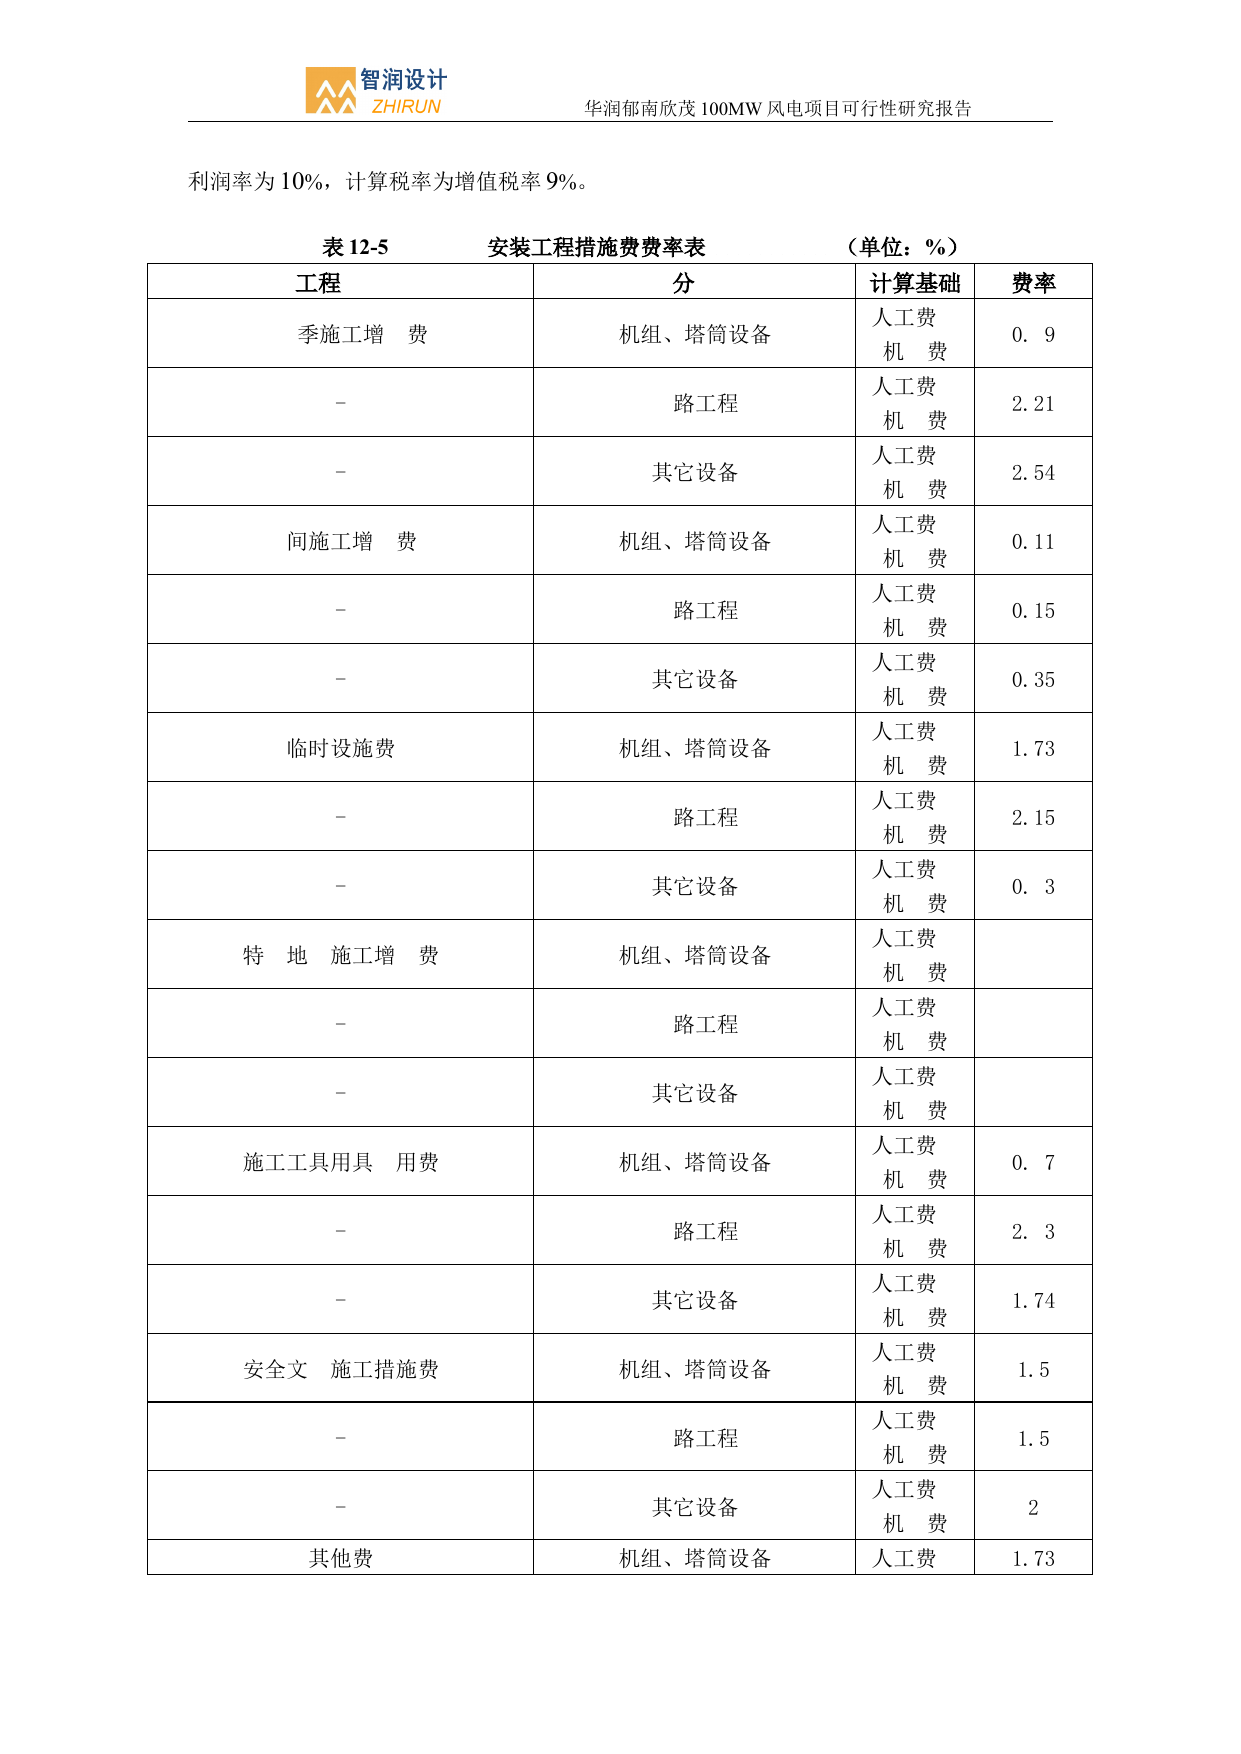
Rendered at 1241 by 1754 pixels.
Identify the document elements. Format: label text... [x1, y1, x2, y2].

table_cell 人工费＋机械费 [856, 713, 974, 781]
table_cell - [148, 1196, 533, 1263]
picture [305, 65, 448, 115]
table_cell - [148, 575, 533, 643]
table_cell 特殊地区施工增加费 [148, 920, 533, 988]
table_cell 0.11 [975, 506, 1092, 574]
table_header 分类 [534, 264, 855, 298]
table_cell 其它设备 [534, 644, 855, 712]
table_cell - [148, 1403, 533, 1470]
table_cell 1.5 [975, 1403, 1092, 1470]
table_cell 人工费＋机械费 [856, 1265, 974, 1332]
table_cell 其它设备 [534, 1471, 855, 1539]
table_cell - [148, 851, 533, 919]
table_cell 人工费＋机械费 [856, 299, 974, 367]
table_cell 冬雨季施工增加费 [148, 299, 533, 367]
table_cell 1.73 [975, 713, 1092, 781]
table_cell 其它设备 [534, 851, 855, 919]
table_cell / [975, 1058, 1092, 1126]
table_header 计算基础 [856, 264, 974, 298]
table_cell 机组、塔筒设备 [534, 506, 855, 574]
table_cell - [148, 782, 533, 850]
table_cell / [975, 989, 1092, 1057]
table_cell 机组、塔筒设备 [534, 1540, 855, 1574]
table_cell 其它设备 [534, 437, 855, 505]
table_cell - [148, 989, 533, 1057]
table_cell / [975, 920, 1092, 988]
table_cell 机组、塔筒设备 [534, 1334, 855, 1401]
table_cell 2.63 [975, 1196, 1092, 1263]
table_cell 机组、塔筒设备 [534, 1127, 855, 1194]
table_cell 0.63 [975, 851, 1092, 919]
table_cell - [148, 1471, 533, 1539]
table_cell 人工费＋机械费 [856, 989, 974, 1057]
table_cell 2.54 [975, 437, 1092, 505]
table_cell 线路工程 [534, 1403, 855, 1470]
table_cell 0.35 [975, 644, 1092, 712]
table_cell 人工费＋机械费 [856, 1471, 974, 1539]
table_cell 人工费＋机械费 [856, 575, 974, 643]
table_cell 机组、塔筒设备 [534, 299, 855, 367]
table_cell 其他费 [148, 1540, 533, 1574]
table_cell 2.15 [975, 782, 1092, 850]
table_cell 人工费＋机械费 [856, 1334, 974, 1401]
table_header 费率 [975, 264, 1092, 298]
table_cell 人工费＋机械费 [856, 368, 974, 436]
table_cell 0.67 [975, 1127, 1092, 1194]
table_cell 其它设备 [534, 1265, 855, 1332]
table_cell - [148, 644, 533, 712]
table_cell 人工费＋机械费 [856, 1540, 974, 1574]
table_cell 人工费＋机械费 [856, 506, 974, 574]
table_cell 其它设备 [534, 1058, 855, 1126]
table_cell 2.21 [975, 368, 1092, 436]
table_cell 线路工程 [534, 368, 855, 436]
table_cell 线路工程 [534, 575, 855, 643]
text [187, 164, 1053, 198]
table_cell 人工费＋机械费 [856, 1196, 974, 1263]
table_cell 夜间施工增加费 [148, 506, 533, 574]
table_cell - [148, 1265, 533, 1332]
table_header 工程类别 [148, 264, 533, 298]
table_cell - [148, 1058, 533, 1126]
table_cell 安全文明施工措施费 [148, 1334, 533, 1401]
table_cell 人工费＋机械费 [856, 1058, 974, 1126]
table_cell 施工工具用具使用费 [148, 1127, 533, 1194]
table_cell 1.73 [975, 1540, 1092, 1574]
table_cell 人工费＋机械费 [856, 1127, 974, 1194]
table_cell 0.15 [975, 575, 1092, 643]
table_cell - [148, 437, 533, 505]
table_cell 机组、塔筒设备 [534, 713, 855, 781]
table_cell 2 [975, 1471, 1092, 1539]
table_cell 线路工程 [534, 782, 855, 850]
table_cell 人工费＋机械费 [856, 1403, 974, 1470]
table_cell 临时设施费 [148, 713, 533, 781]
table_cell 线路工程 [534, 989, 855, 1057]
table_cell - [148, 368, 533, 436]
table_cell 人工费＋机械费 [856, 782, 974, 850]
table_cell 人工费＋机械费 [856, 437, 974, 505]
table_cell 0.69 [975, 299, 1092, 367]
text 表12-5 安装工程措施费费率表 （单位：%） [187, 229, 1053, 263]
table_cell 1.5 [975, 1334, 1092, 1401]
table_cell 人工费＋机械费 [856, 851, 974, 919]
table_cell 机组、塔筒设备 [534, 920, 855, 988]
table_cell 人工费＋机械费 [856, 920, 974, 988]
table_cell 1.74 [975, 1265, 1092, 1332]
table_cell 线路工程 [534, 1196, 855, 1263]
table_cell 人工费＋机械费 [856, 644, 974, 712]
